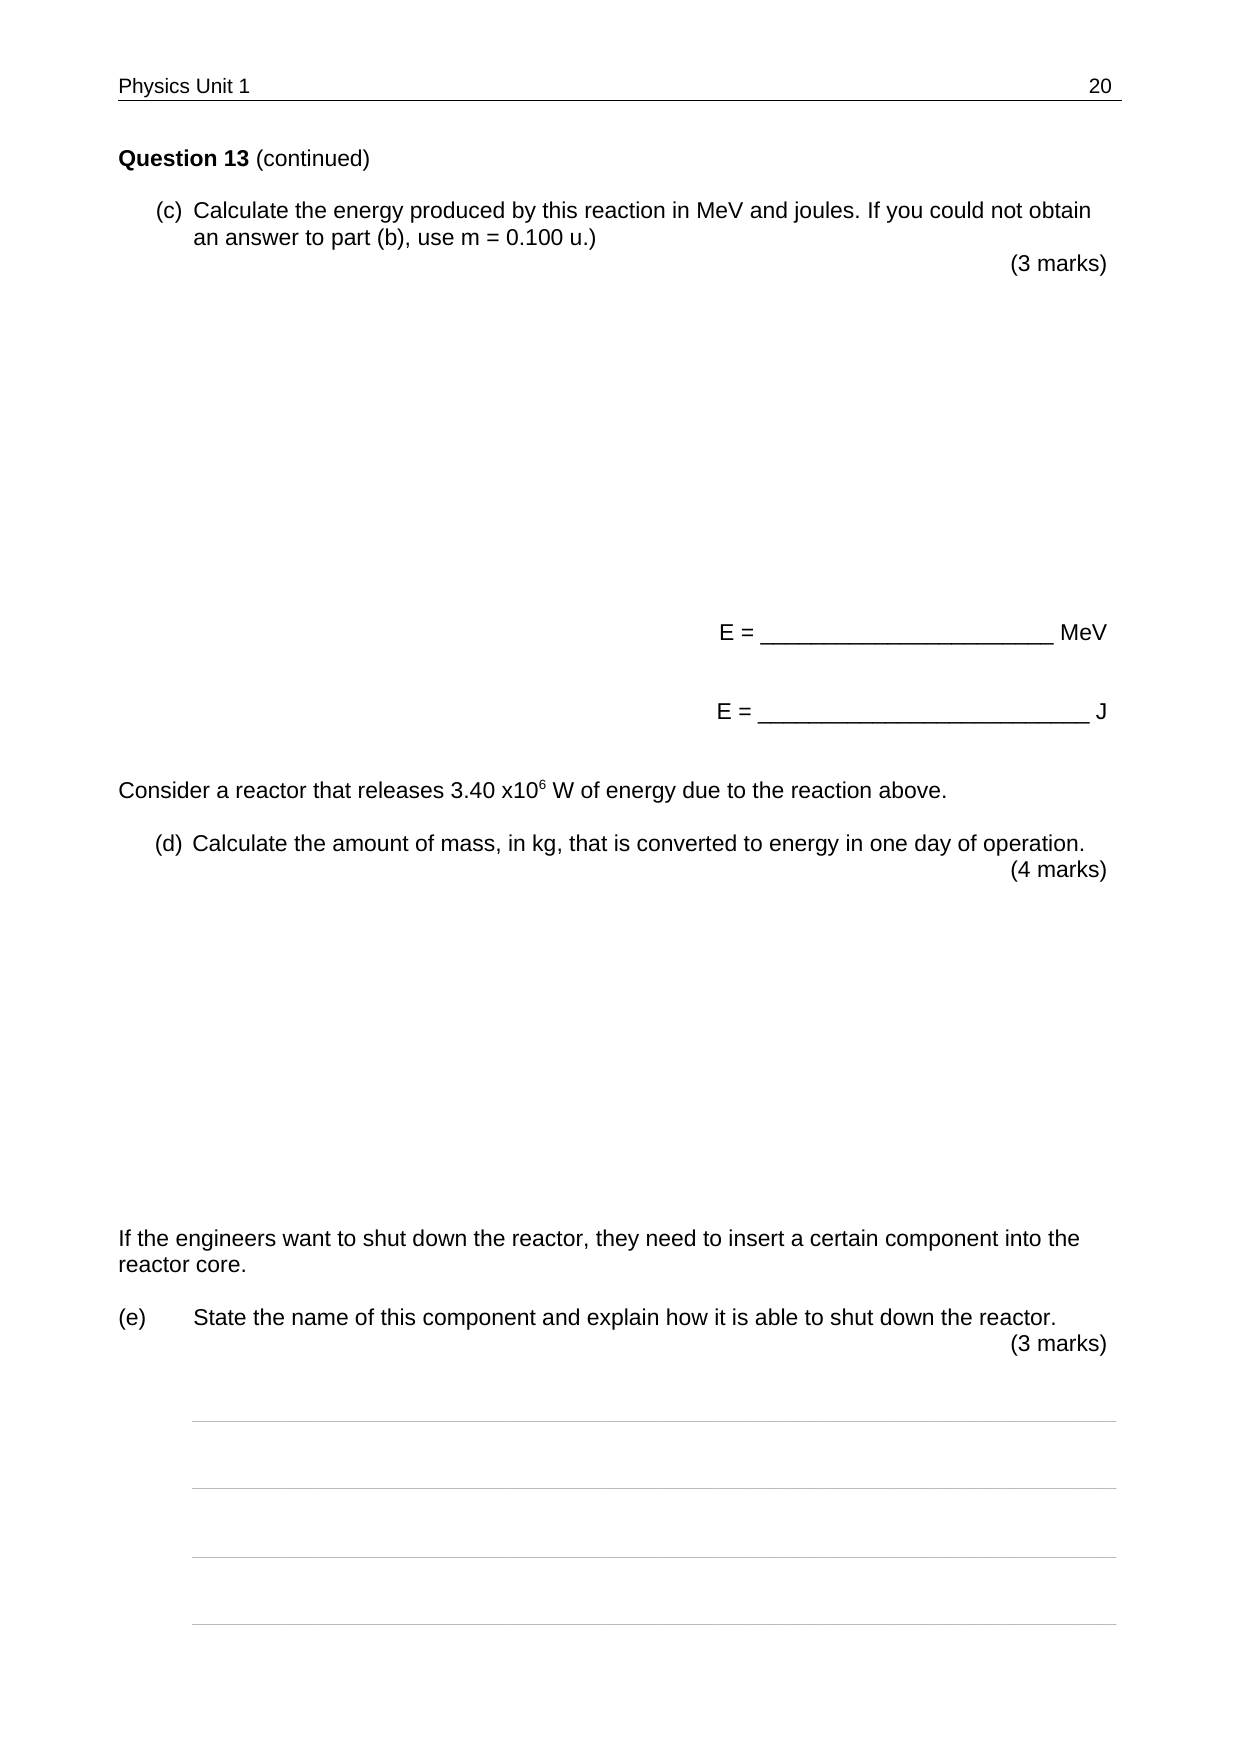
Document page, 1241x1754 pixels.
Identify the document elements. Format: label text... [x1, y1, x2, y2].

list Calculate the energy produced by this reaction in MeV and joules. If you could not obtain an answer to part (b), use m = 0.100 u.) [156, 197, 1107, 250]
text If the engineers want to shut down the reactor, they need to insert a certain component into the reactor core. [118, 1225, 1107, 1278]
text (3 marks) [118, 250, 1107, 276]
text Question 13 (continued) [118, 144, 1107, 171]
text (e) State the name of this component and explain how it is able to shut down the reactor. [118, 1304, 1107, 1330]
list Calculate the amount of mass, in kg, that is converted to energy in one day of operation. [154, 830, 1107, 856]
text E = __________________________ J [118, 698, 1107, 724]
text Consider a reactor that releases 3.40 x106 W of energy due to the reaction above. [118, 777, 1107, 803]
text (3 marks) [118, 1330, 1107, 1357]
text (4 marks) [118, 856, 1107, 882]
text E = _______________________ MeV [118, 619, 1107, 645]
